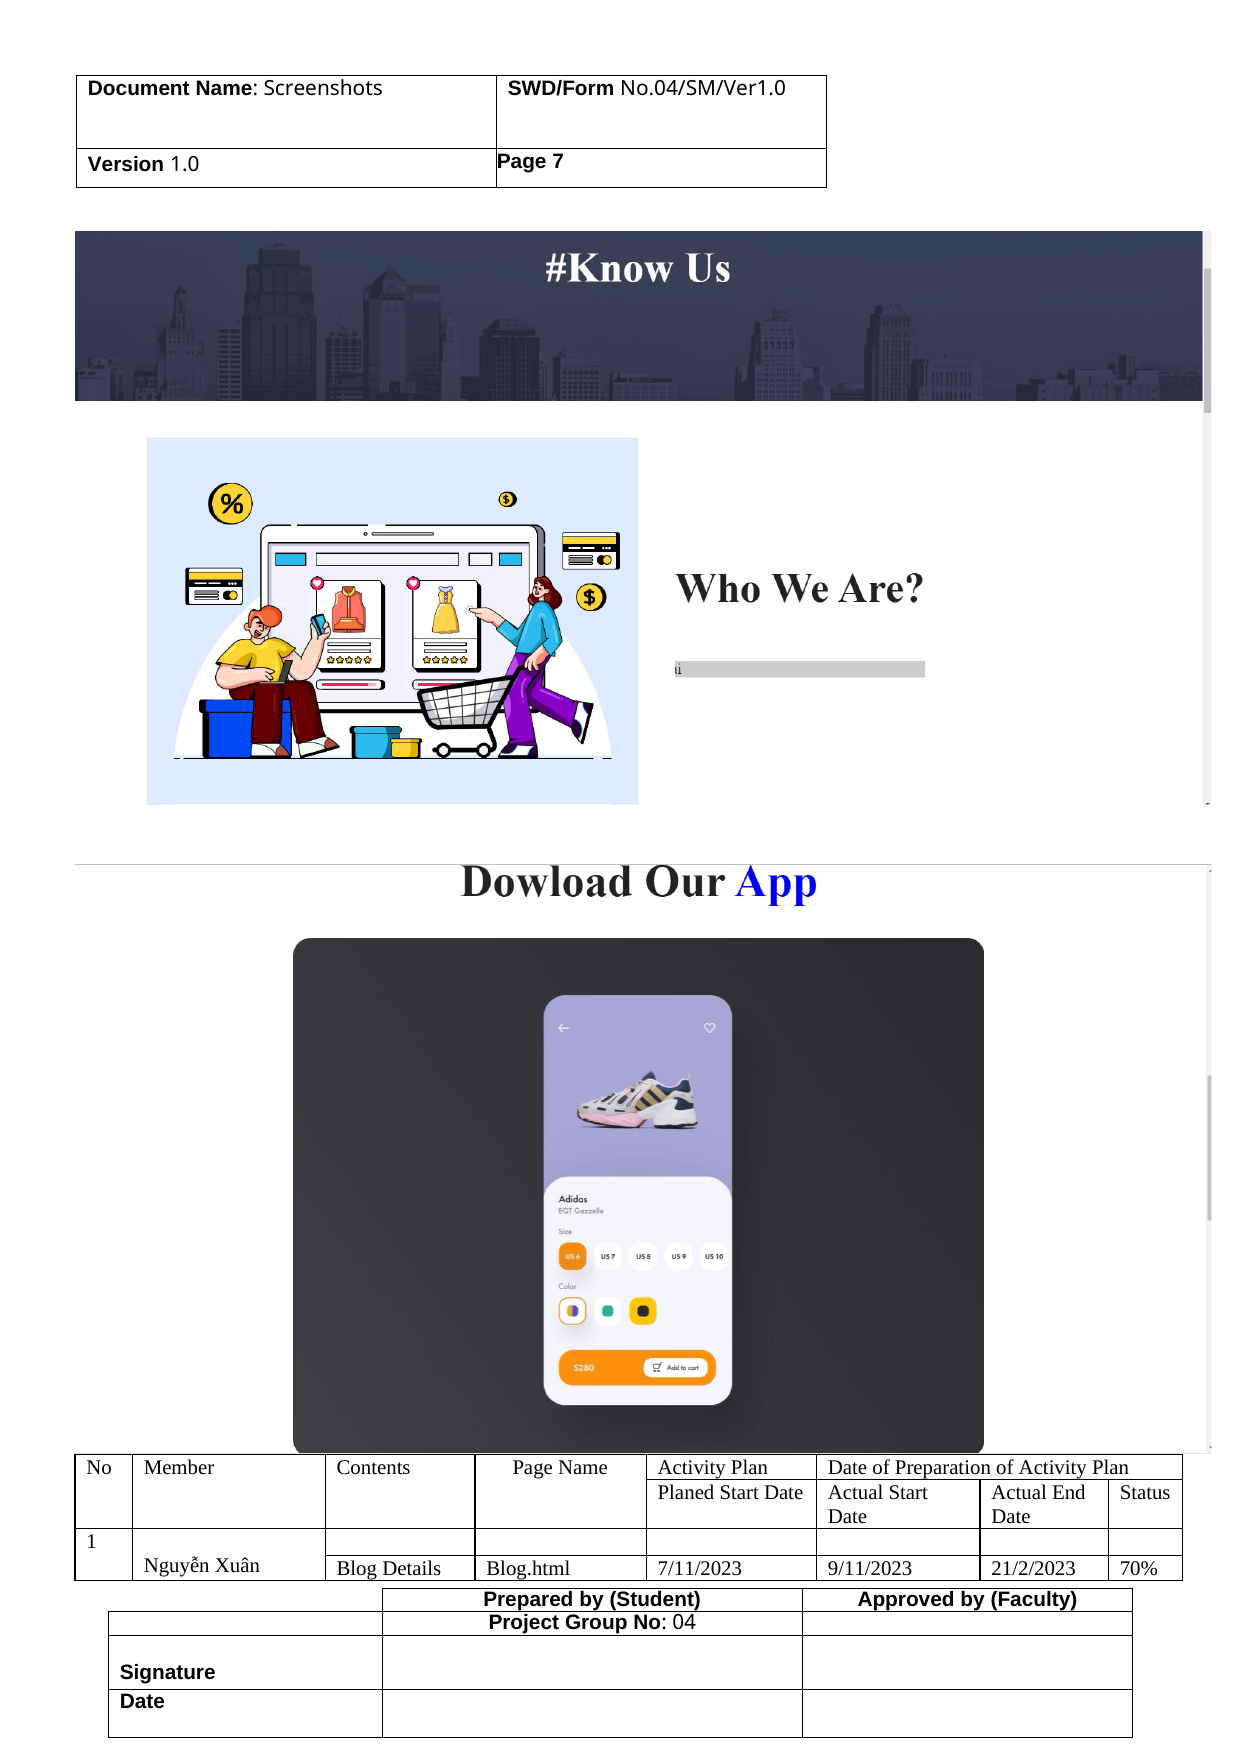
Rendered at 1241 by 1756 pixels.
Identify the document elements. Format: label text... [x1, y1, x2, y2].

table_cell Planed Start Date [647, 1480, 816, 1528]
table_header Date of Preparation of Activity Plan [817, 1455, 1182, 1479]
table_cell 7/11/2023 [647, 1556, 816, 1580]
table_header No [76, 1455, 132, 1528]
table_cell [326, 1529, 474, 1555]
table_cell 21/2/2023 [981, 1556, 1108, 1580]
table_cell Blog Details [326, 1556, 474, 1580]
table_cell Status [1109, 1480, 1182, 1528]
picture [75, 231, 1212, 805]
table_cell [1109, 1529, 1182, 1555]
table_header Member [133, 1455, 325, 1528]
table_header Page Name [476, 1455, 646, 1528]
table_cell Actual Start Date [817, 1480, 979, 1528]
table_header Activity Plan [647, 1455, 816, 1479]
picture [75, 864, 1212, 1454]
table_cell 1 [76, 1529, 132, 1580]
table_cell Nguyễn Xuân Dương [133, 1529, 325, 1580]
table_cell Blog.html [476, 1556, 646, 1580]
table_cell 9/11/2023 [817, 1556, 979, 1580]
table_cell [817, 1529, 979, 1555]
table_cell Actual End Date [981, 1480, 1108, 1528]
table_cell [476, 1529, 646, 1555]
table_header Contents [326, 1455, 474, 1528]
table_cell 70% [1109, 1556, 1182, 1580]
table_cell [647, 1529, 816, 1555]
table_cell [981, 1529, 1108, 1555]
